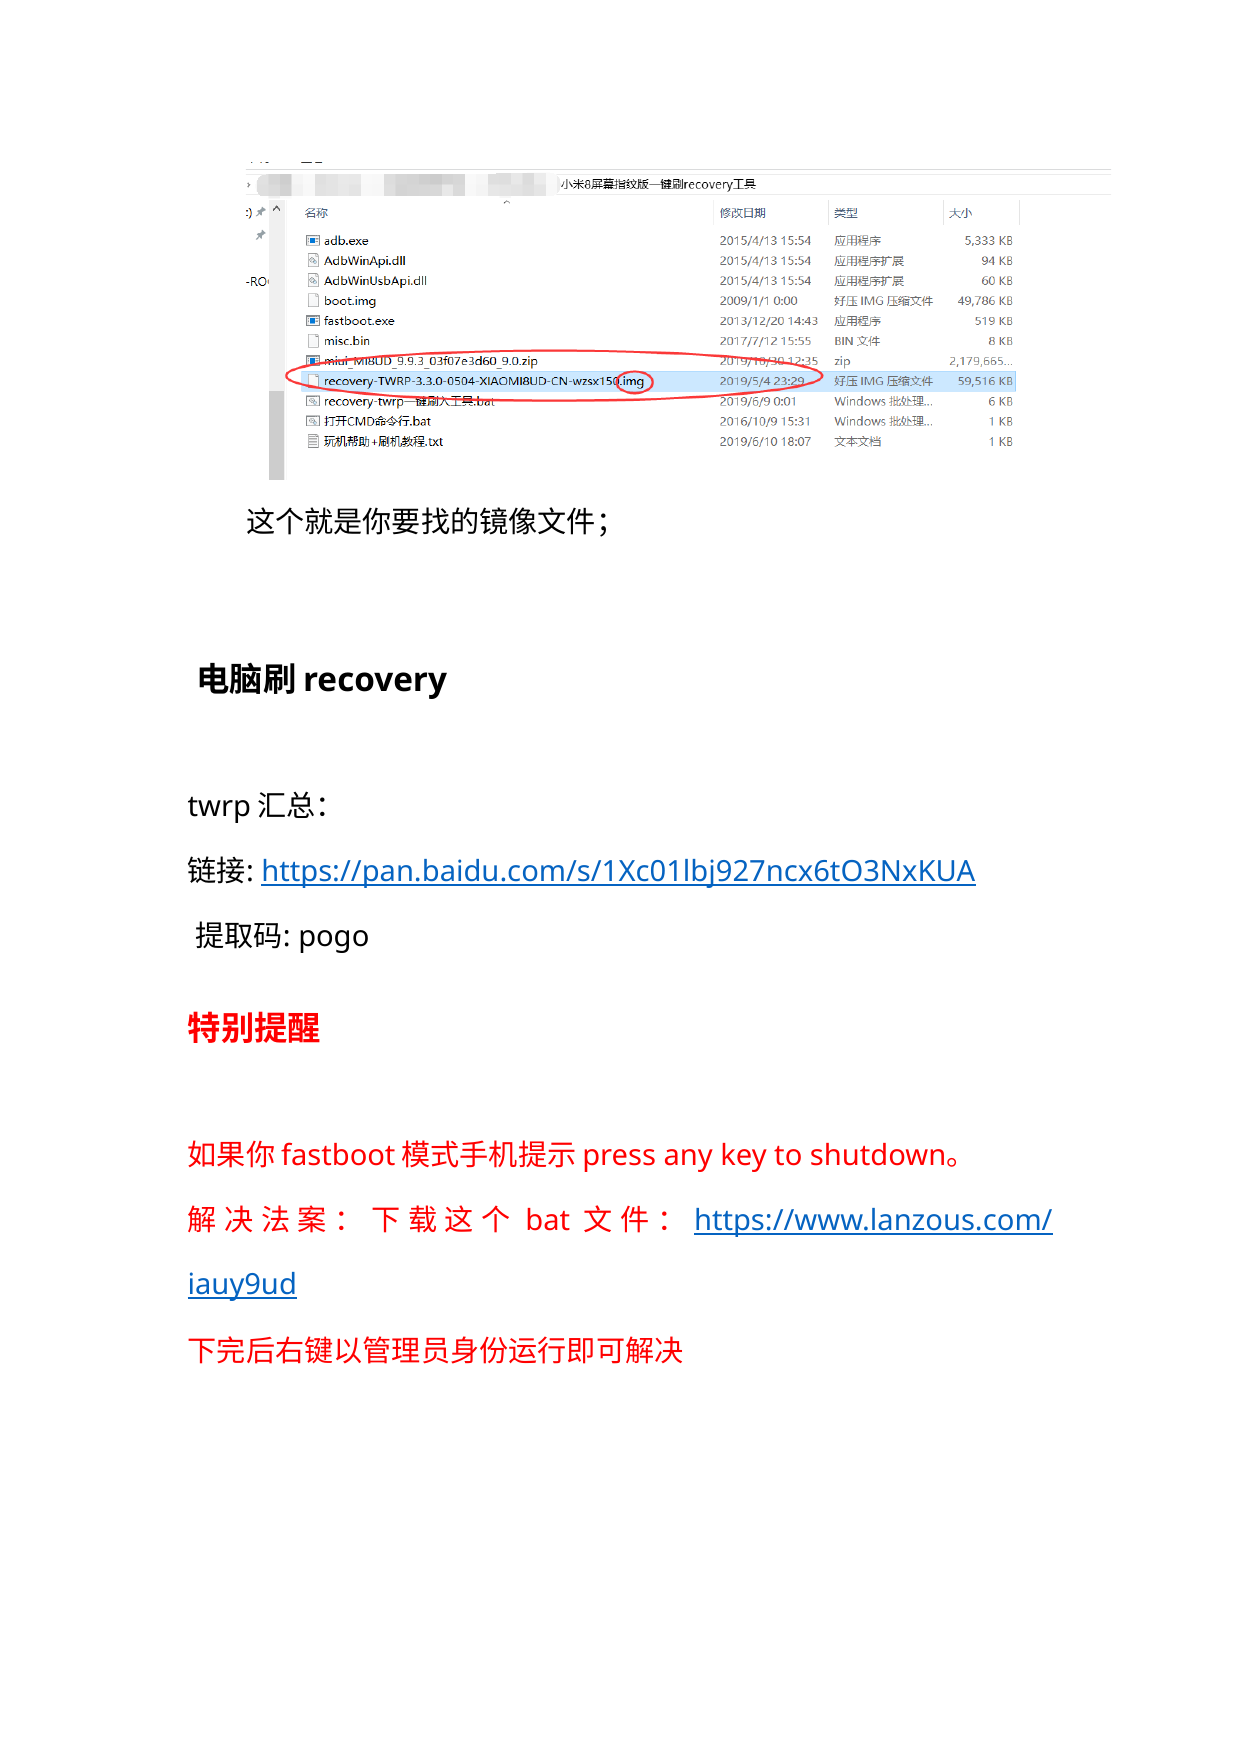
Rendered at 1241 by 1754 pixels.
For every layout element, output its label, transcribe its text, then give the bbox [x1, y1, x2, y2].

text 这个就是你要找的镜像文件； [187, 487, 1053, 552]
text twrp汇总： [187, 771, 1053, 836]
subtitle 电脑刷recovery [187, 644, 1053, 709]
text 如果你fastboot模式手机提示press any key to shutdown。 [187, 1121, 1053, 1186]
text 下完后右键以管理员身份运行即可解决 [187, 1316, 1053, 1381]
picture [245, 162, 1112, 480]
text 解决法案：下载这个bat文件：https://www.lanzous.com/iauy9ud [187, 1186, 1053, 1316]
text 提取码: pogo [187, 901, 1053, 966]
text 链接: https://pan.baidu.com/s/1Xc01lbj927ncx6tO3NxKUA [187, 836, 1053, 901]
subtitle 特别提醒 [187, 993, 1053, 1058]
